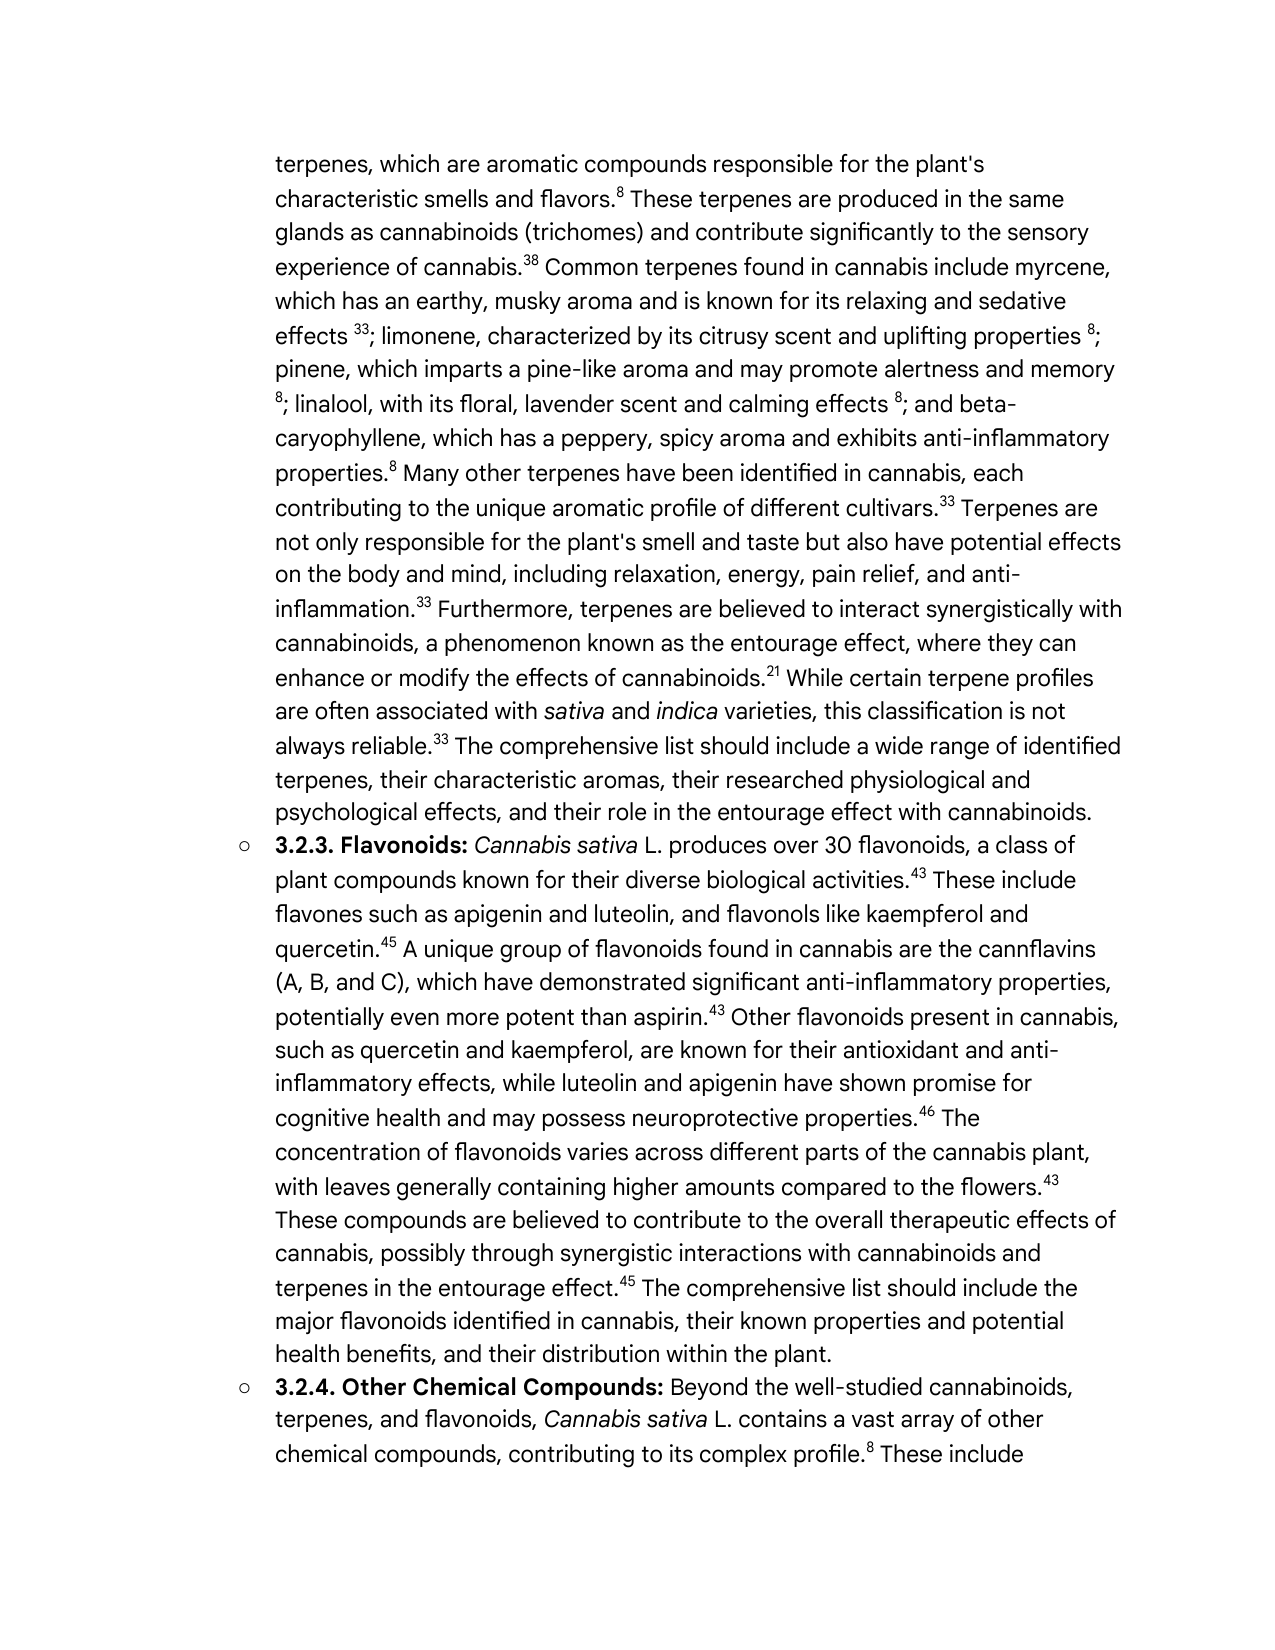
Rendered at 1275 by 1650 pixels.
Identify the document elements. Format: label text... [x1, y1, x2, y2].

list 3.2.3. Flavonoids: Cannabis sativa L. produces over 30 flavonoids, a class of plant compounds known for their diverse biological activities.43 These include flavones such as apigenin and luteolin, and flavonols like kaempferol and quercetin.45 A unique group of flavonoids found in cannabis are the cannflavins (A, B, and C), which have demonstrated significant anti-inflammatory properties, potentially even more potent than aspirin.43 Other flavonoids present in cannabis, such as quercetin and kaempferol, are known for their antioxidant and anti-inflammatory effects, while luteolin and apigenin have shown promise for cognitive health and may possess neuroprotective properties.46 The concentration of flavonoids varies across different parts of the cannabis plant, with leaves generally containing higher amounts compared to the flowers.43 These compounds are believed to contribute to the overall therapeutic effects of cannabis, possibly through synergistic interactions with cannabinoids and terpenes in the entourage effect.45 The comprehensive list should include the major flavonoids identified in cannabis, their known properties and potential health benefits, and their distribution within the plant. [237, 831, 1125, 1369]
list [237, 1373, 1125, 1470]
